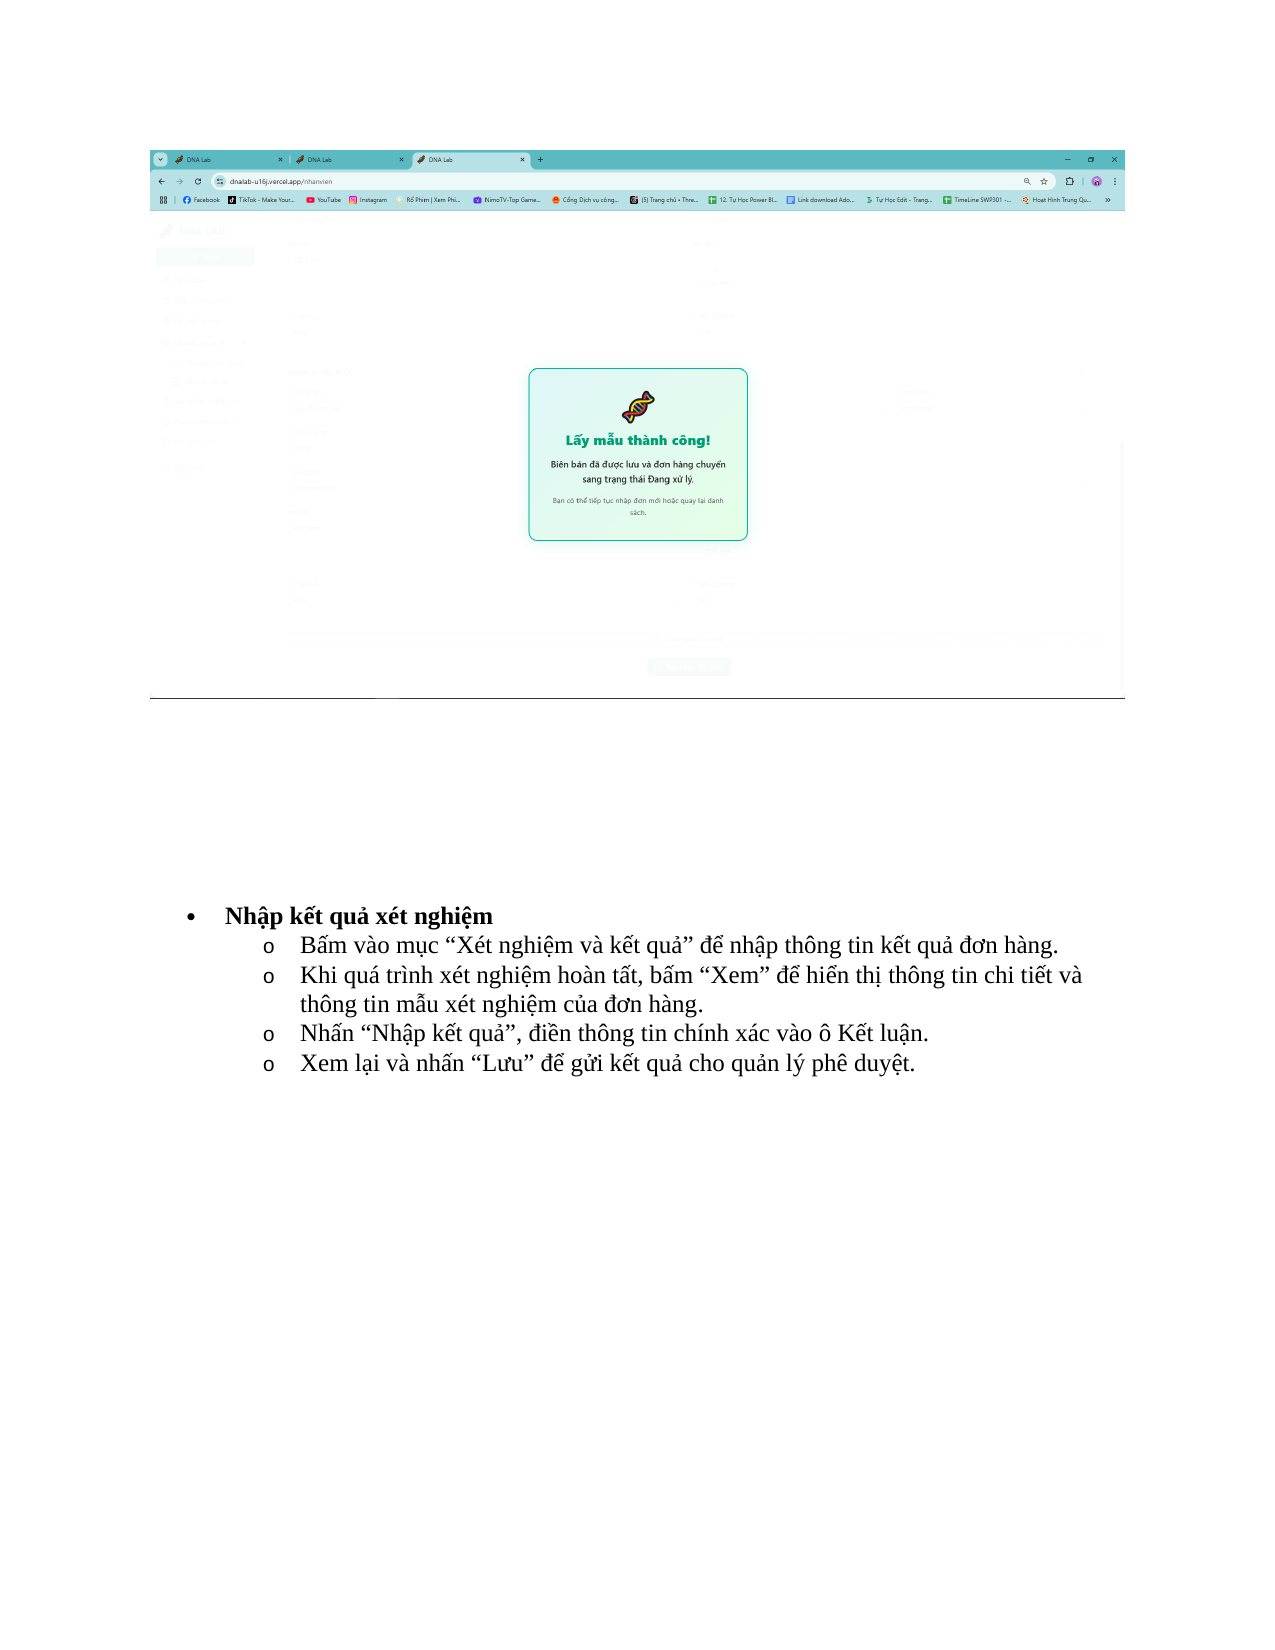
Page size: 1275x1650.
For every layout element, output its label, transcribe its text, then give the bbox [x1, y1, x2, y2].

picture [150, 150, 1125, 699]
list Khi quá trình xét nghiệm hoàn tất, bấm “Xem” để hiển thị thông tin chi tiết và thông tin mẫu xét nghiệm của đơn hàng. [262, 960, 1125, 1018]
list Xem lại và nhấn “Lưu” để gửi kết quả cho quản lý phê duyệt. [262, 1048, 1125, 1077]
list Bấm vào mục “Xét nghiệm và kết quả” để nhập thông tin kết quả đơn hàng. [262, 930, 1125, 960]
list Nhấn “Nhập kết quả”, điền thông tin chính xác vào ô Kết luận. [262, 1018, 1125, 1048]
list Nhập kết quả xét nghiệm [187, 901, 1125, 930]
